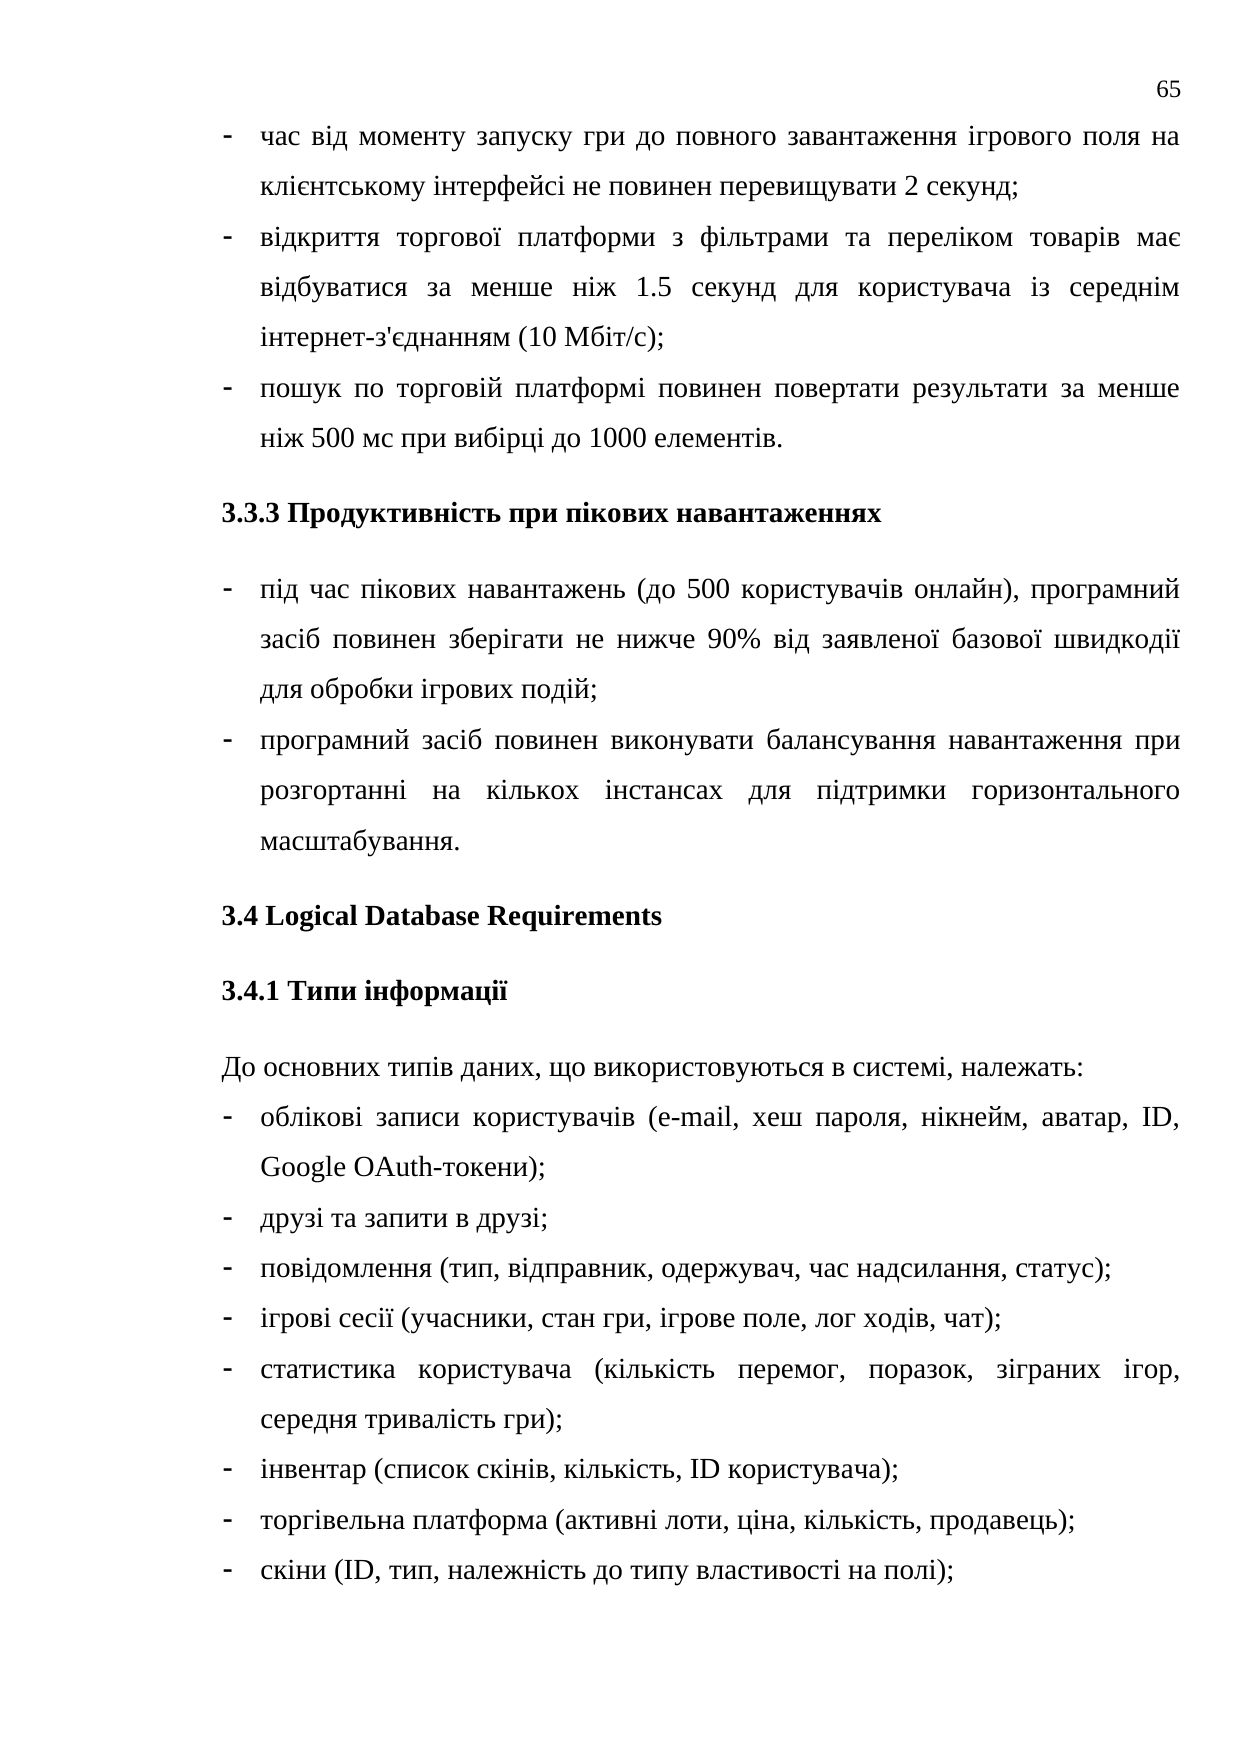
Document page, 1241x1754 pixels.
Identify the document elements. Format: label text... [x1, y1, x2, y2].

list друзі та запити в друзі; [223, 1200, 1181, 1233]
list облікові записи користувачів (e-mail, хеш пароля, нікнейм, аватар, ID, Google OAuth-токени); [223, 1099, 1181, 1183]
text До основних типів даних, що використовуються в системі, належать: [148, 1049, 1181, 1082]
list ігрові сесії (учасники, стан гри, ігрове поле, лог ходів, чат); [223, 1301, 1181, 1334]
list програмний засіб повинен виконувати балансування навантаження при розгортанні на кількох інстансах для підтримки горизонтального масштабування. [223, 722, 1181, 856]
list торгівельна платформа (активні лоти, ціна, кількість, продавець); [223, 1502, 1181, 1536]
list скіни (ID, тип, належність до типу властивості на полі); [223, 1552, 1181, 1586]
list під час пікових навантажень (до 500 користувачів онлайн), програмний засіб повинен зберігати не нижче 90% від заявленої базової швидкодії для обробки ігрових подій; [223, 571, 1181, 705]
text 3.3.3 Продуктивність при пікових навантаженнях [148, 496, 1181, 529]
list повідомлення (тип, відправник, одержувач, час надсилання, статус); [223, 1250, 1181, 1284]
text 3.4 Logical Database Requirements [148, 898, 1181, 932]
list інвентар (список скінів, кількість, ID користувача); [223, 1452, 1181, 1485]
list відкриття торгової платформи з фільтрами та переліком товарів має відбуватися за менше ніж 1.5 секунд для користувача із середнім інтернет-з'єднанням (10 Мбіт/с); [223, 219, 1181, 353]
list час від моменту запуску гри до повного завантаження ігрового поля на клієнтському інтерфейсі не повинен перевищувати 2 секунд; [223, 118, 1181, 202]
list статистика користувача (кількість перемог, поразок, зіграних ігор, середня тривалість гри); [223, 1351, 1181, 1435]
list пошук по торговій платформі повинен повертати результати за менше ніж 500 мс при вибірці до 1000 елементів. [223, 370, 1181, 454]
text 3.4.1 Типи інформації [148, 973, 1181, 1007]
